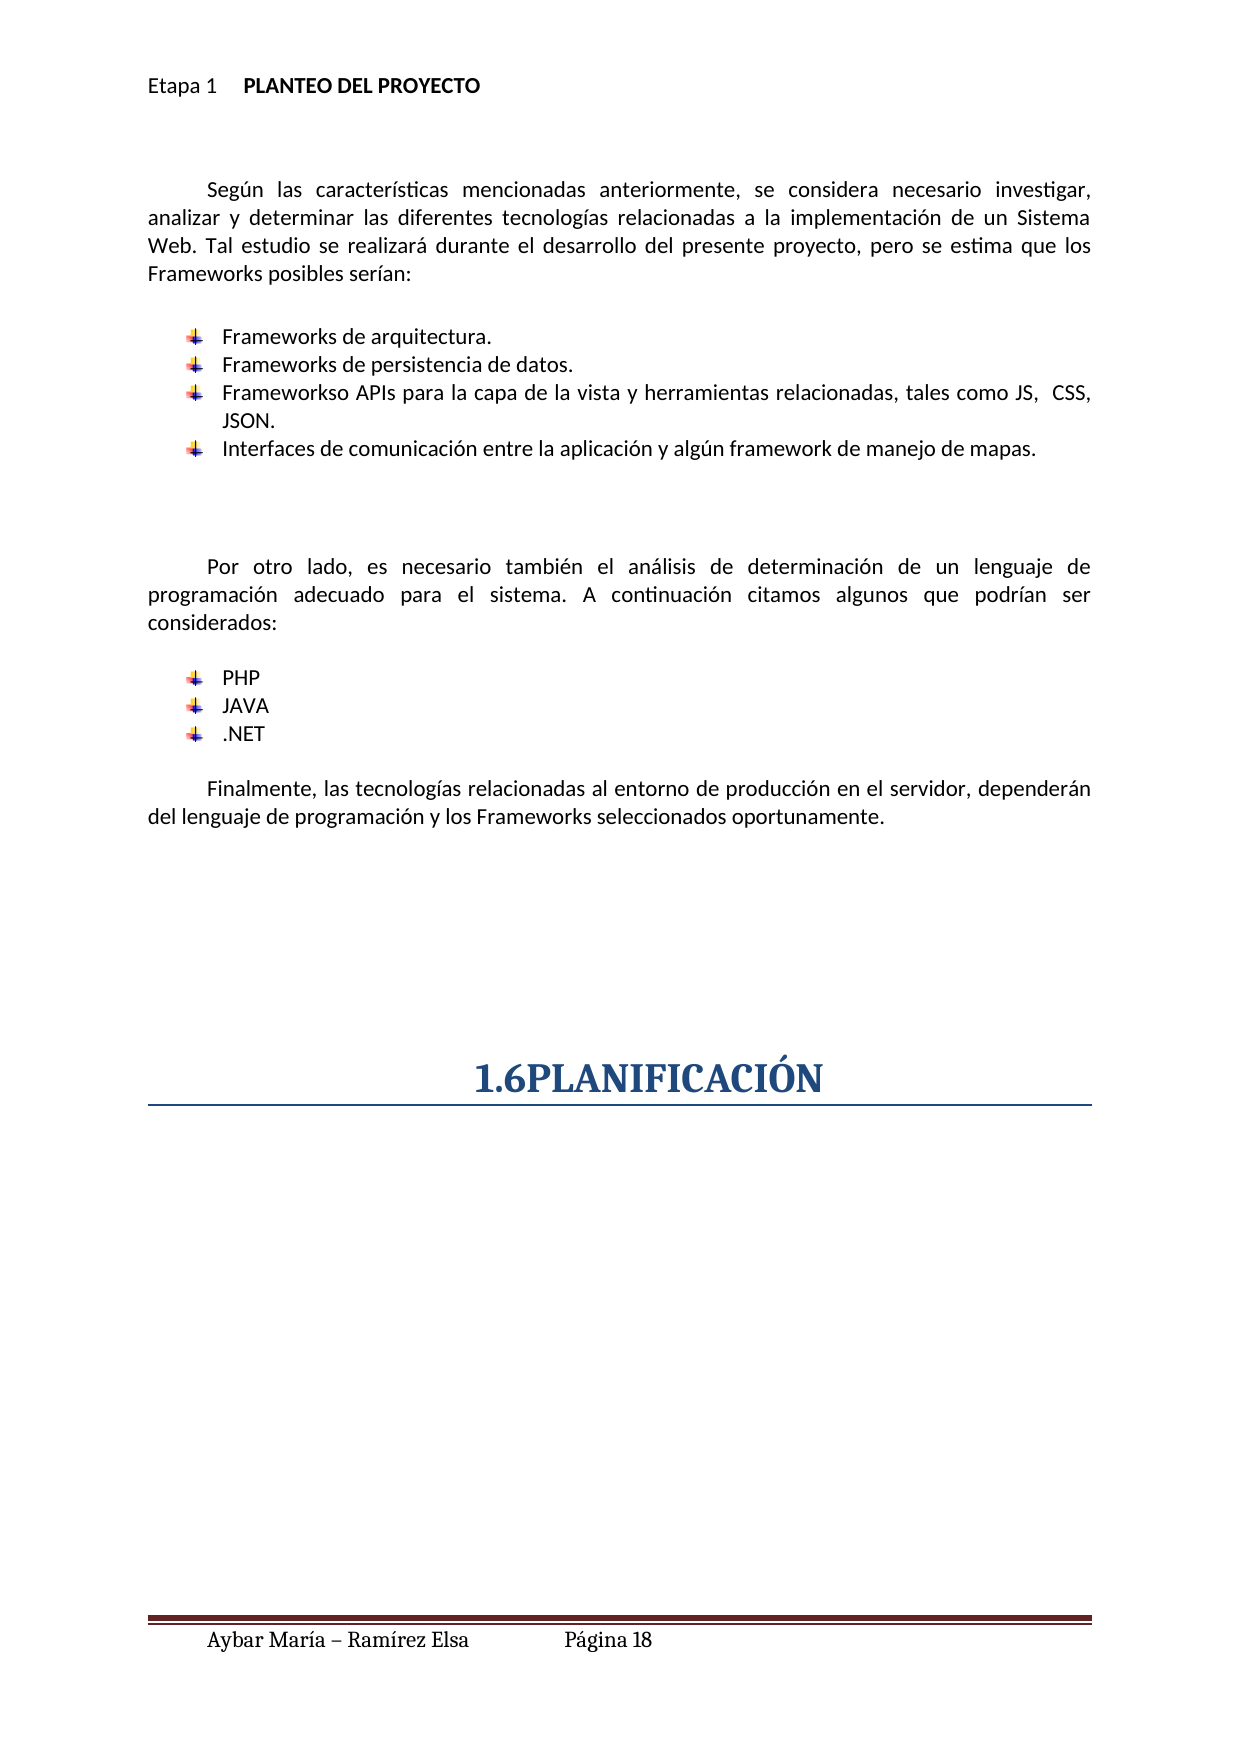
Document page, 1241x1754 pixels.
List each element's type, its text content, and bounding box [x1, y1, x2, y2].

list JAVA [185, 691, 1092, 719]
picture [186, 327, 203, 345]
list Frameworks de arquitectura. [185, 322, 1092, 350]
picture [186, 725, 203, 742]
picture [186, 383, 203, 401]
subtitle 1.6Planificación [148, 1054, 1092, 1104]
list Frameworkso APIs para la capa de la vista y herramientas relacionadas, tales como JS, CSS, JSON. [185, 378, 1092, 434]
picture [186, 439, 203, 457]
list .NET [185, 719, 1092, 747]
picture [186, 696, 203, 714]
list Frameworks de persistencia de datos. [185, 350, 1092, 378]
list PHP [185, 663, 1092, 691]
text Finalmente, las tecnologías relacionadas al entorno de producción en el servidor, dependerán del lenguaje de programación y los Frameworks seleccionados oportunamente. [148, 774, 1092, 830]
text Según las características mencionadas anteriormente, se considera necesario investigar, analizar y determinar las diferentes tecnologías relacionadas a la implementación de un Sistema Web. Tal estudio se realizará durante el desarrollo del presente proyecto, pero se estima que los Frameworks posibles serían: [148, 175, 1092, 287]
list Interfaces de comunicación entre la aplicación y algún framework de manejo de mapas. [185, 434, 1092, 462]
picture [186, 669, 203, 686]
picture [186, 355, 203, 373]
text Por otro lado, es necesario también el análisis de determinación de un lenguaje de programación adecuado para el sistema. A continuación citamos algunos que podrían ser considerados: [148, 552, 1092, 636]
